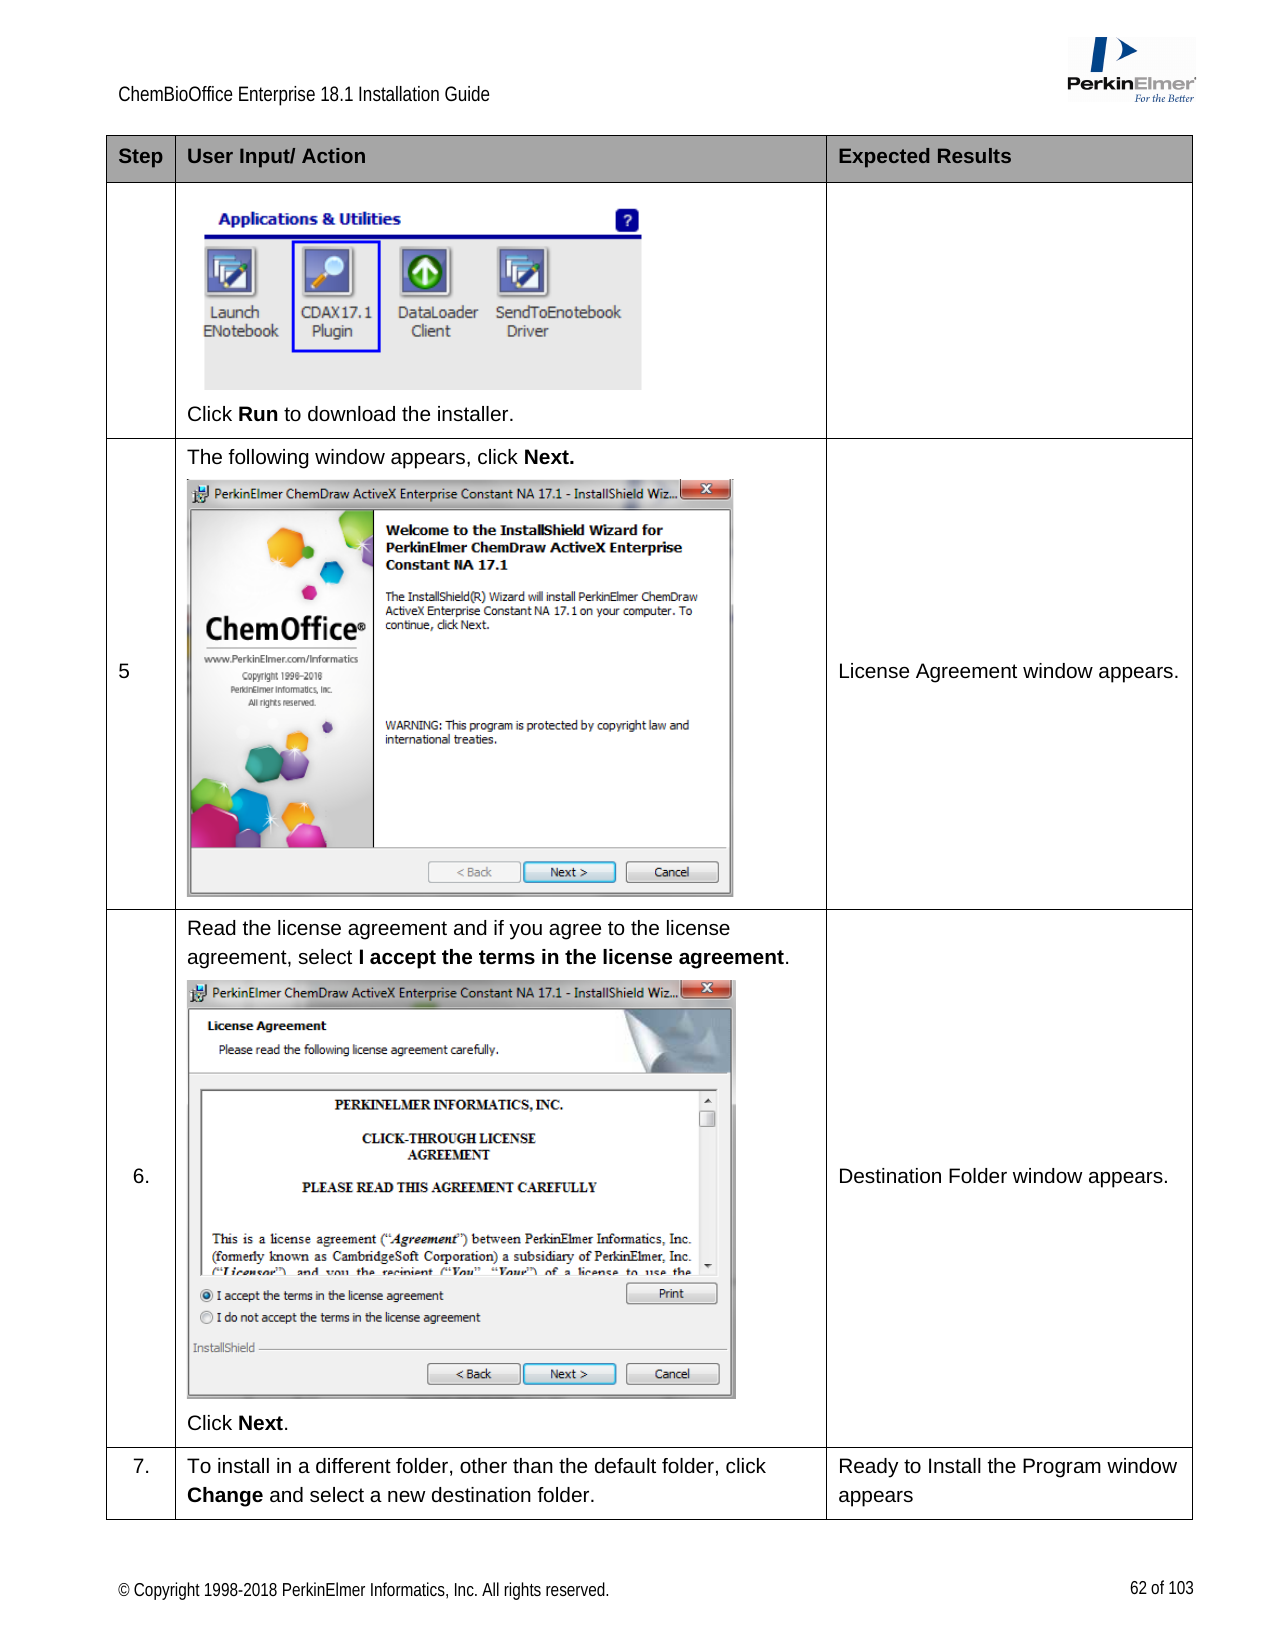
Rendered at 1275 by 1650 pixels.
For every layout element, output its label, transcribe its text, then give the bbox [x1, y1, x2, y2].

table_header User Input/ Action [176, 136, 826, 182]
picture [186, 189, 646, 390]
table_header Expected Results [827, 136, 1192, 182]
table_cell License Agreement window appears. [827, 439, 1192, 909]
picture [1067, 37, 1197, 102]
table_cell 6. [107, 910, 175, 1447]
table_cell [827, 1448, 1192, 1519]
table_cell 7. [107, 1448, 175, 1519]
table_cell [176, 183, 826, 437]
table_cell 4 [107, 183, 175, 437]
table_cell [827, 183, 1192, 437]
table_cell Destination Folder window appears. [827, 910, 1192, 1447]
picture [186, 479, 734, 897]
table_cell The following window appears, click Next. [176, 439, 826, 909]
table_cell Read the license agreement and if you agree to the license agreement, select I accept the terms in the license agreement. Click Next. [176, 910, 826, 1447]
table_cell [176, 1448, 826, 1519]
table_header Step [107, 136, 175, 182]
picture [186, 980, 736, 1399]
table_cell 5 [107, 439, 175, 909]
